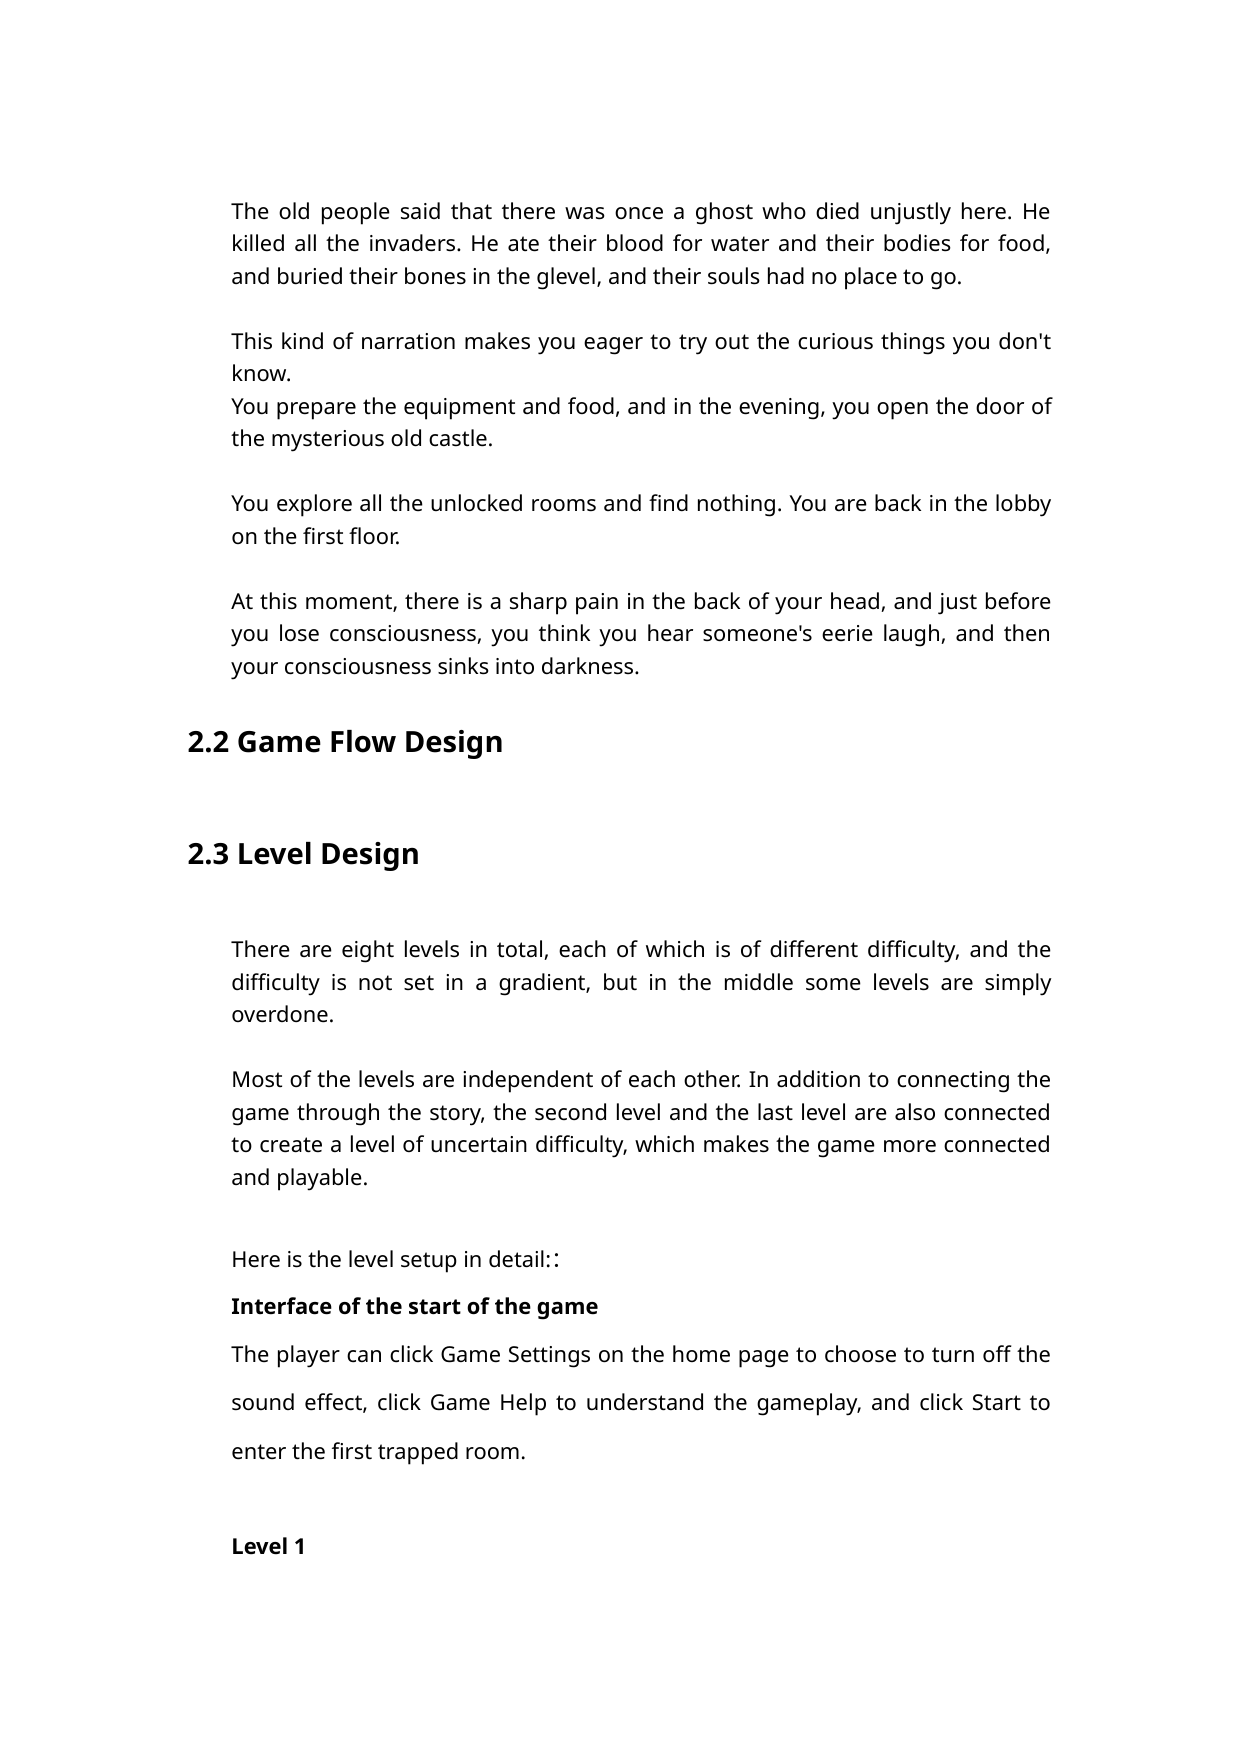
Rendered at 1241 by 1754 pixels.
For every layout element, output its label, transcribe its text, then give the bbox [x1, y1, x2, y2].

text The old people said that there was once a ghost who died unjustly here. He killed all the invaders. He ate their blood for water and their bodies for food, and buried their bones in the glevel, and their souls had no place to go. [231, 194, 1053, 292]
subtitle 2.2 Game Flow Design [187, 709, 1053, 774]
text You prepare the equipment and food, and in the evening, you open the door of the mysterious old castle. [231, 389, 1053, 454]
text Here is the level setup in detail:： [231, 1242, 1053, 1274]
text There are eight levels in total, each of which is of different difficulty, and the difficulty is not set in a gradient, but in the middle some levels are simply overdone. [231, 933, 1053, 1030]
text This kind of narration makes you eager to try out the curious things you don't know. [231, 324, 1053, 389]
text Most of the levels are independent of each other. In addition to connecting the game through the story, the second level and the last level are also connected to create a level of uncertain difficulty, which makes the game more connected and playable. [231, 1063, 1053, 1193]
subtitle 2.3 Level Design [187, 821, 1053, 886]
text You explore all the unlocked rooms and find nothing. You are back in the lobby on the first floor. [231, 487, 1053, 552]
text The player can click Game Settings on the home page to choose to turn off the sound effect, click Game Help to understand the gameplay, and click Start to enter the first trapped room. [231, 1337, 1053, 1467]
text At this moment, there is a sharp pain in the back of your head, and just before you lose consciousness, you think you hear someone's eerie laugh, and then your consciousness sinks into darkness. [231, 584, 1053, 682]
text Interface of the start of the game [231, 1290, 1053, 1322]
text Level 1 [231, 1529, 1053, 1562]
